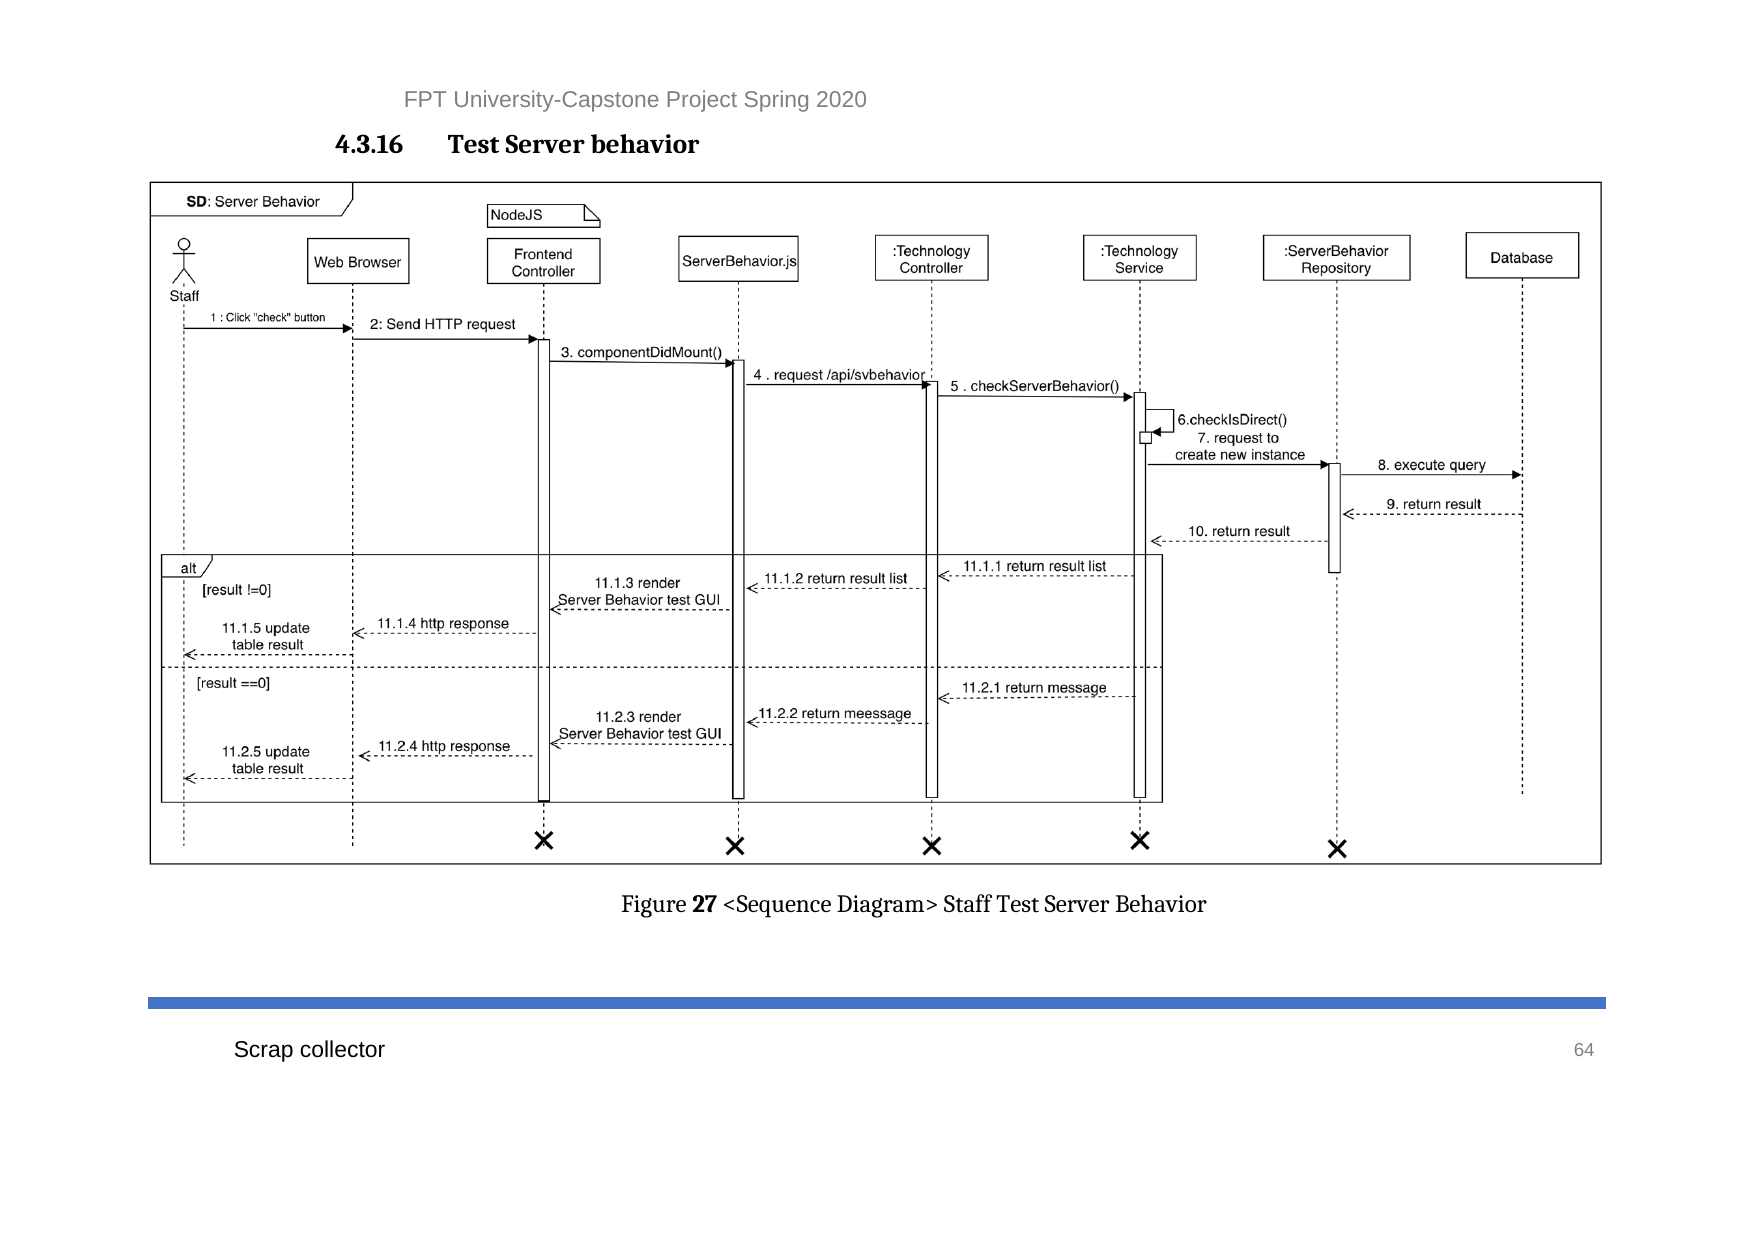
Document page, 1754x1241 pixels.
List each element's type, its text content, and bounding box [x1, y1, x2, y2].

list Test Server behavior [335, 129, 1606, 161]
